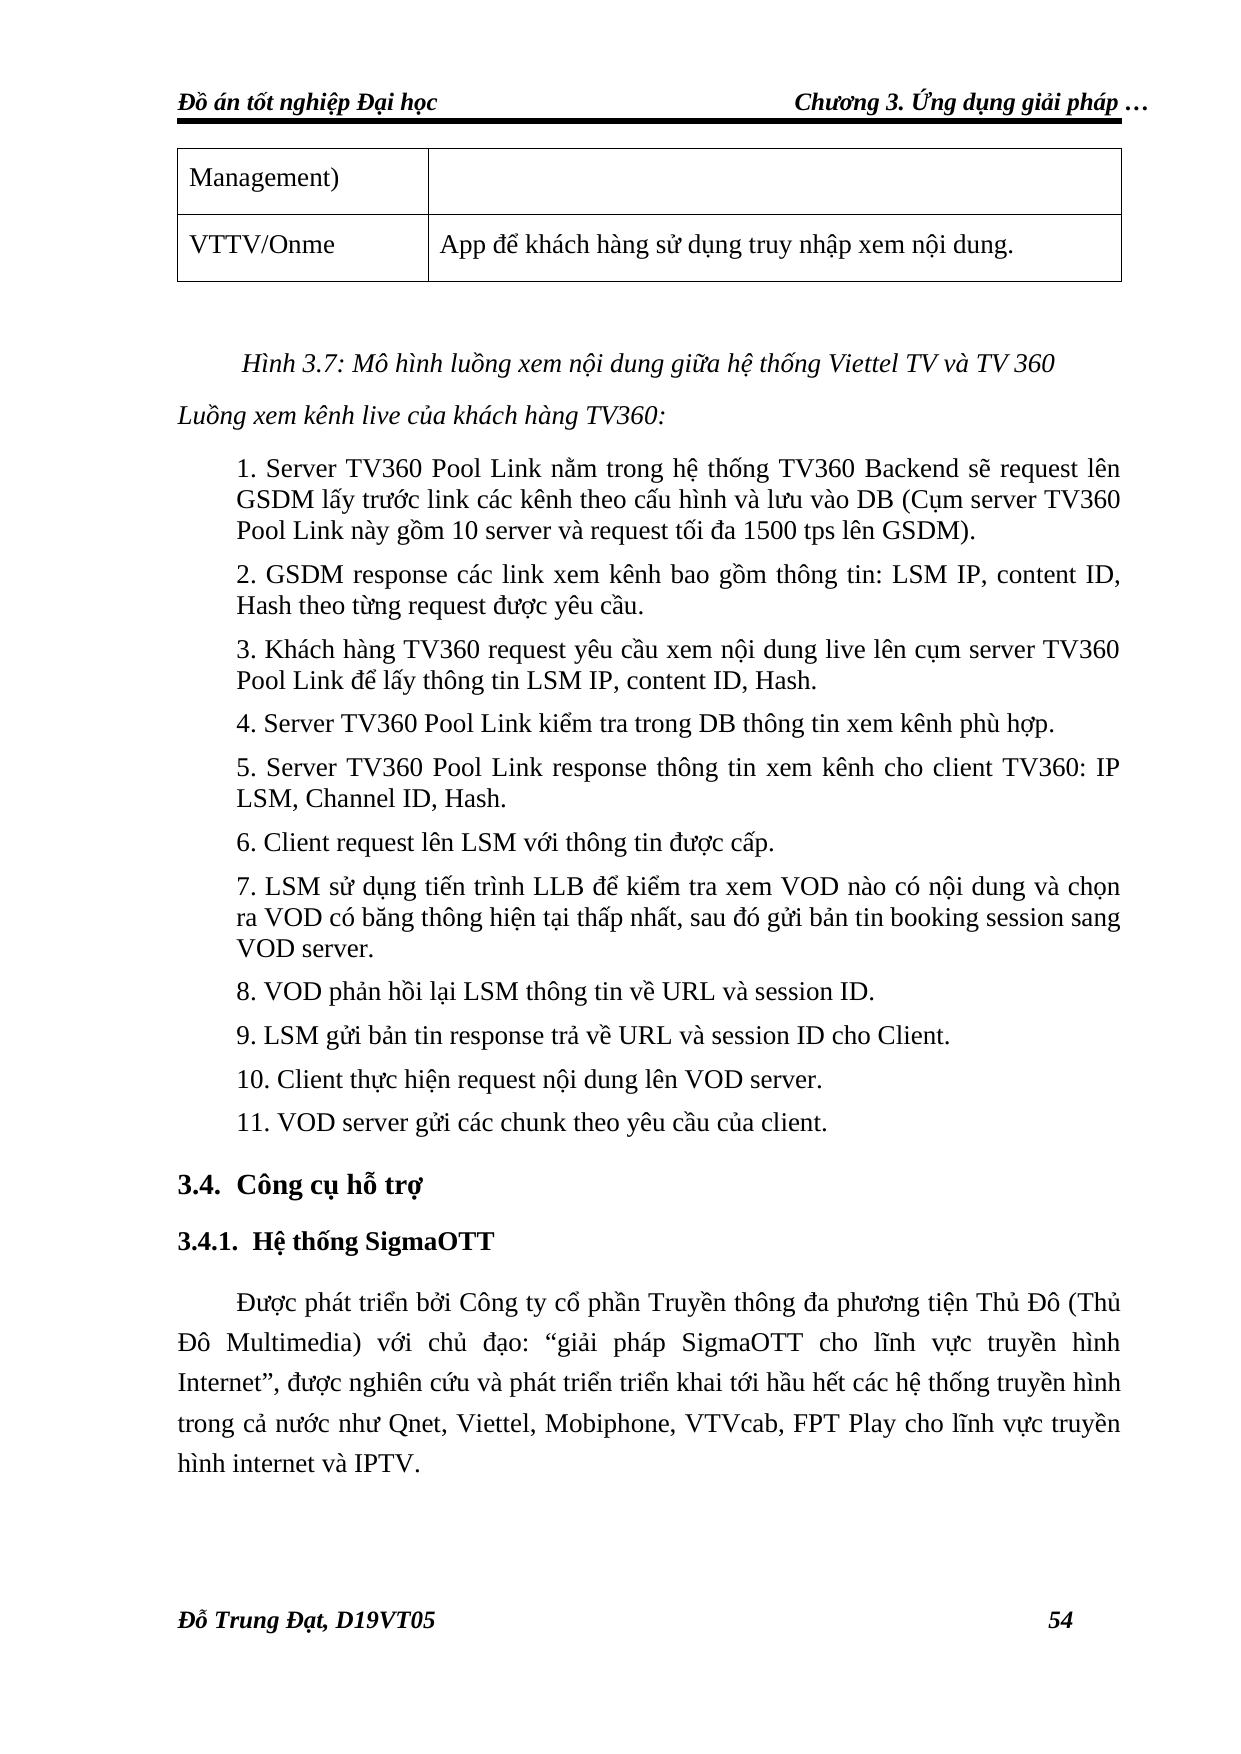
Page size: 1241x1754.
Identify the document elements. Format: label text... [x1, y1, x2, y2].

table_cell App để khách hàng sử dụng truy nhập xem nội dung. [429, 215, 1121, 281]
text Luồng xem kênh live của khách hàng TV360: [177, 399, 1122, 430]
text 3. Khách hàng TV360 request yêu cầu xem nội dung live lên cụm server TV360 Pool Link để lấy thông tin LSM IP, content ID, Hash. [236, 633, 1122, 695]
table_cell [178, 149, 428, 214]
text 4. Server TV360 Pool Link kiểm tra trong DB thông tin xem kênh phù hợp. [236, 707, 1122, 739]
text 10. Client thực hiện request nội dung lên VOD server. [177, 1063, 1122, 1094]
text 6. Client request lên LSM với thông tin được cấp. [236, 826, 1122, 857]
text Hình 3.7: Mô hình luồng xem nội dung giữa hệ thống Viettel TV và TV 360 [177, 347, 1122, 378]
subtitle Công cụ hỗ trợ [177, 1167, 1122, 1200]
text 8. VOD phản hồi lại LSM thông tin về URL và session ID. [177, 976, 1122, 1007]
table_cell VTTV/Onme [178, 215, 428, 281]
text 2. GSDM response các link xem kênh bao gồm thông tin: LSM IP, content ID, Hash theo từng request được yêu cầu. [236, 558, 1122, 620]
subtitle Hệ thống SigmaOTT [177, 1229, 1122, 1261]
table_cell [429, 149, 1121, 214]
text 5. Server TV360 Pool Link response thông tin xem kênh cho client TV360: IP LSM, Channel ID, Hash. [236, 751, 1122, 813]
text Được phát triển bởi Công ty cổ phần Truyền thông đa phương tiện Thủ Đô (Thủ Đô Multimedia) với chủ đạo: “giải pháp SigmaOTT cho lĩnh vực truyền hình Internet”, được nghiên cứu và phát triển triển khai tới hầu hết các hệ thống truyền hình trong cả nước như Qnet, Viettel, Mobiphone, VTVcab, FPT Play cho lĩnh vực truyền hình internet và IPTV. [177, 1290, 1122, 1483]
text 11. VOD server gửi các chunk theo yêu cầu của client. [177, 1106, 1122, 1138]
text 1. Server TV360 Pool Link nằm trong hệ thống TV360 Backend sẽ request lên GSDM lấy trước link các kênh theo cấu hình và lưu vào DB (Cụm server TV360 Pool Link này gồm 10 server và request tối đa 1500 tps lên GSDM). [236, 452, 1122, 545]
text 9. LSM gửi bản tin response trả về URL và session ID cho Client. [177, 1019, 1122, 1050]
text 7. LSM sử dụng tiến trình LLB để kiểm tra xem VOD nào có nội dung và chọn ra VOD có băng thông hiện tại thấp nhất, sau đó gửi bản tin booking session sang VOD server. [236, 869, 1122, 963]
